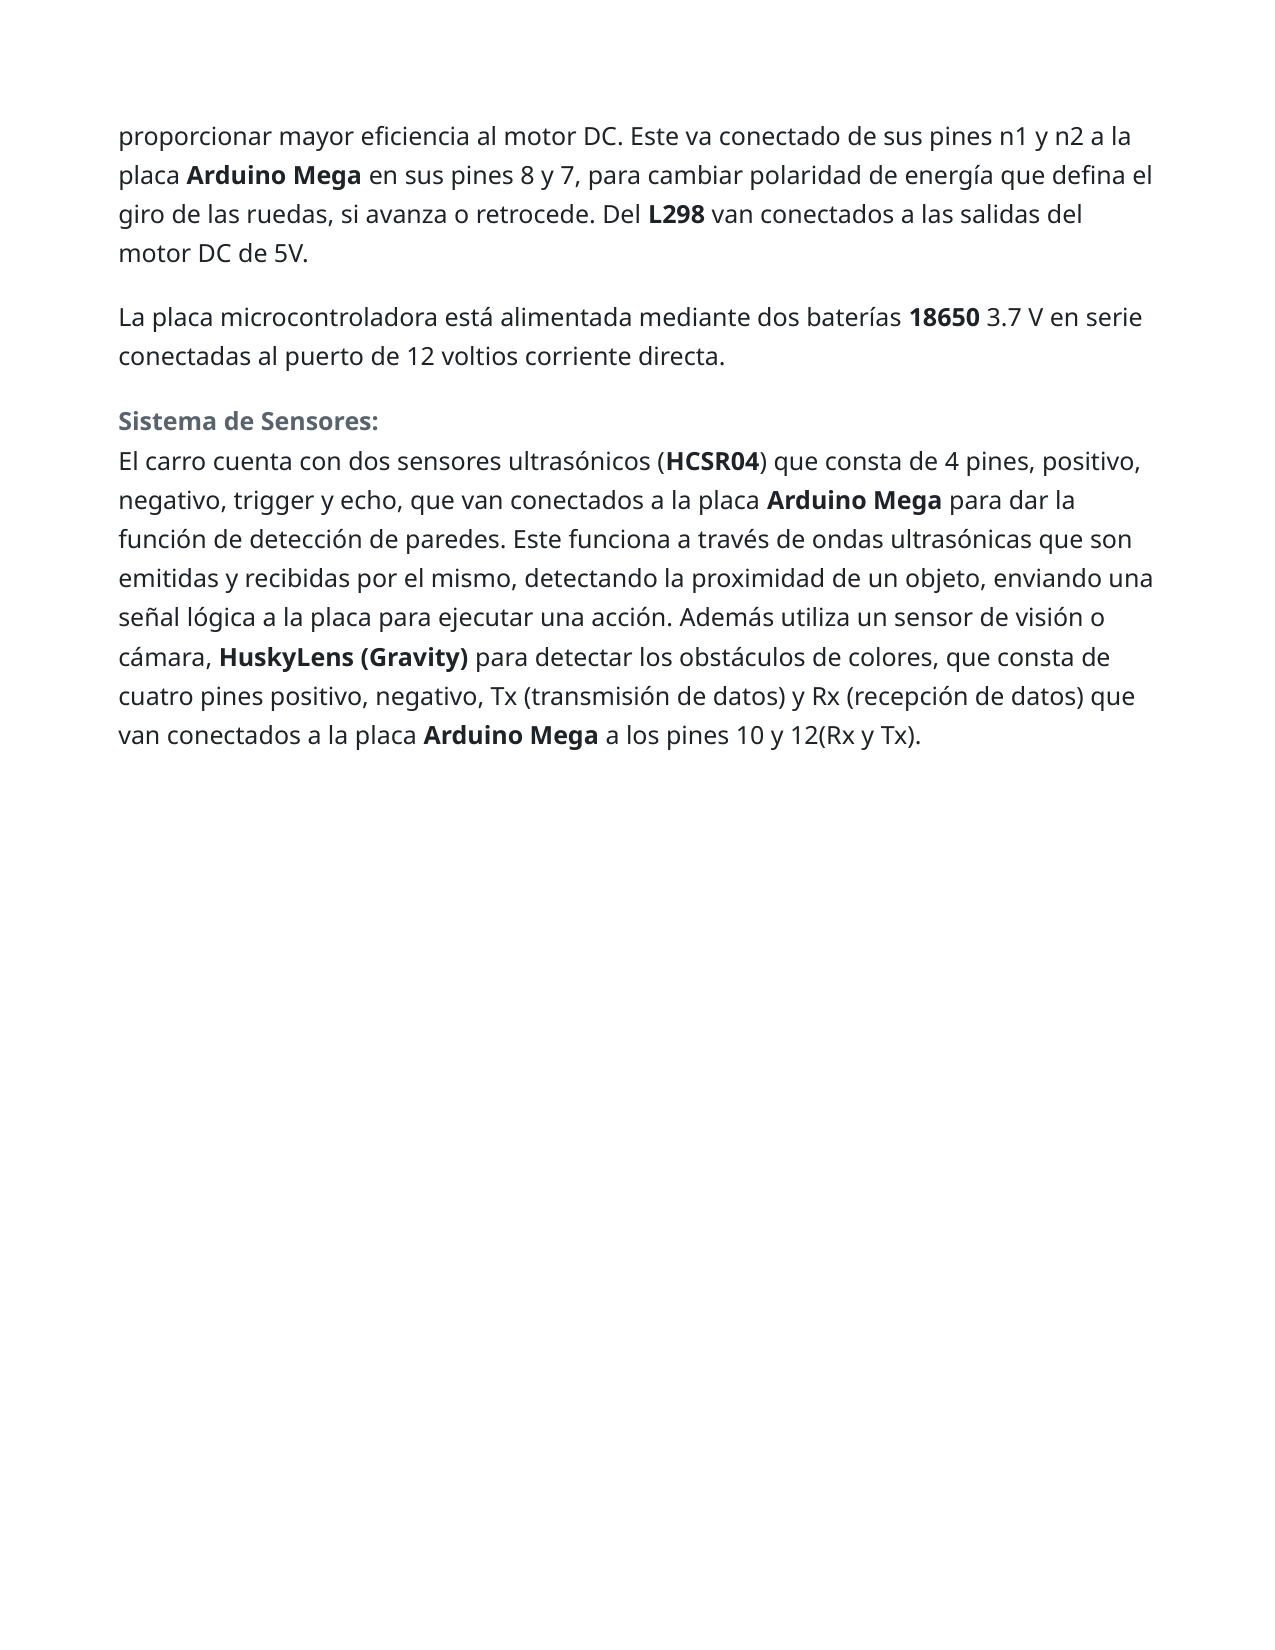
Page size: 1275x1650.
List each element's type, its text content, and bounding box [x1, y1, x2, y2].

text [118, 118, 1157, 270]
text La placa microcontroladora está alimentada mediante dos baterías 18650 3.7 V en serie conectadas al puerto de 12 voltios corriente directa. [118, 300, 1157, 373]
text El carro cuenta con dos sensores ultrasónicos (HCSR04) que consta de 4 pines, positivo, negativo, trigger y echo, que van conectados a la placa Arduino Mega para dar la función de detección de paredes. Este funciona a través de ondas ultrasónicas que son emitidas y recibidas por el mismo, detectando la proximidad de un objeto, enviando una señal lógica a la placa para ejecutar una acción. Además utiliza un sensor de visión o cámara, HuskyLens (Gravity) para detectar los obstáculos de colores, que consta de cuatro pines positivo, negativo, Tx (transmisión de datos) y Rx (recepción de datos) que van conectados a la placa Arduino Mega a los pines 10 y 12(Rx y Tx). [118, 443, 1157, 752]
subtitle Sistema de Sensores: [118, 403, 1157, 437]
